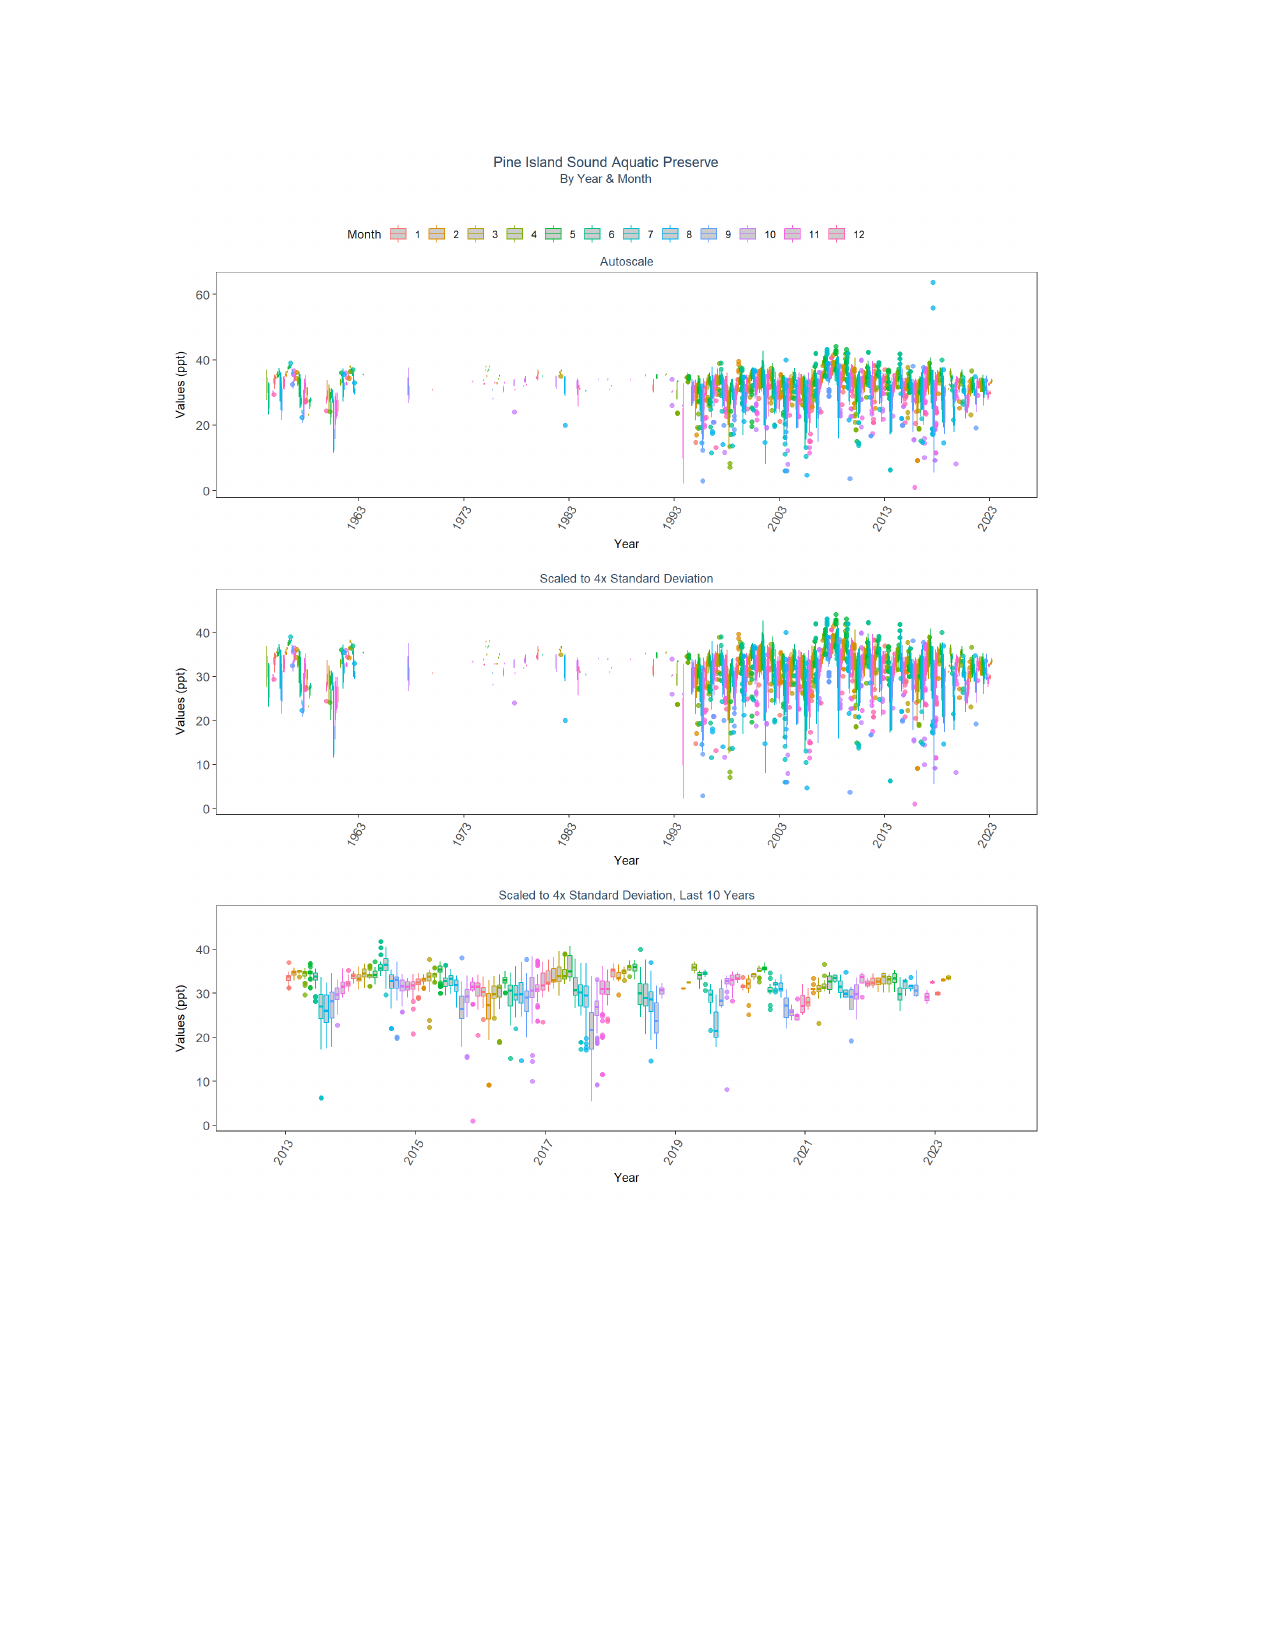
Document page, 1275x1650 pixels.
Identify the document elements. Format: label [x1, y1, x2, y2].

picture [168, 150, 1044, 1200]
